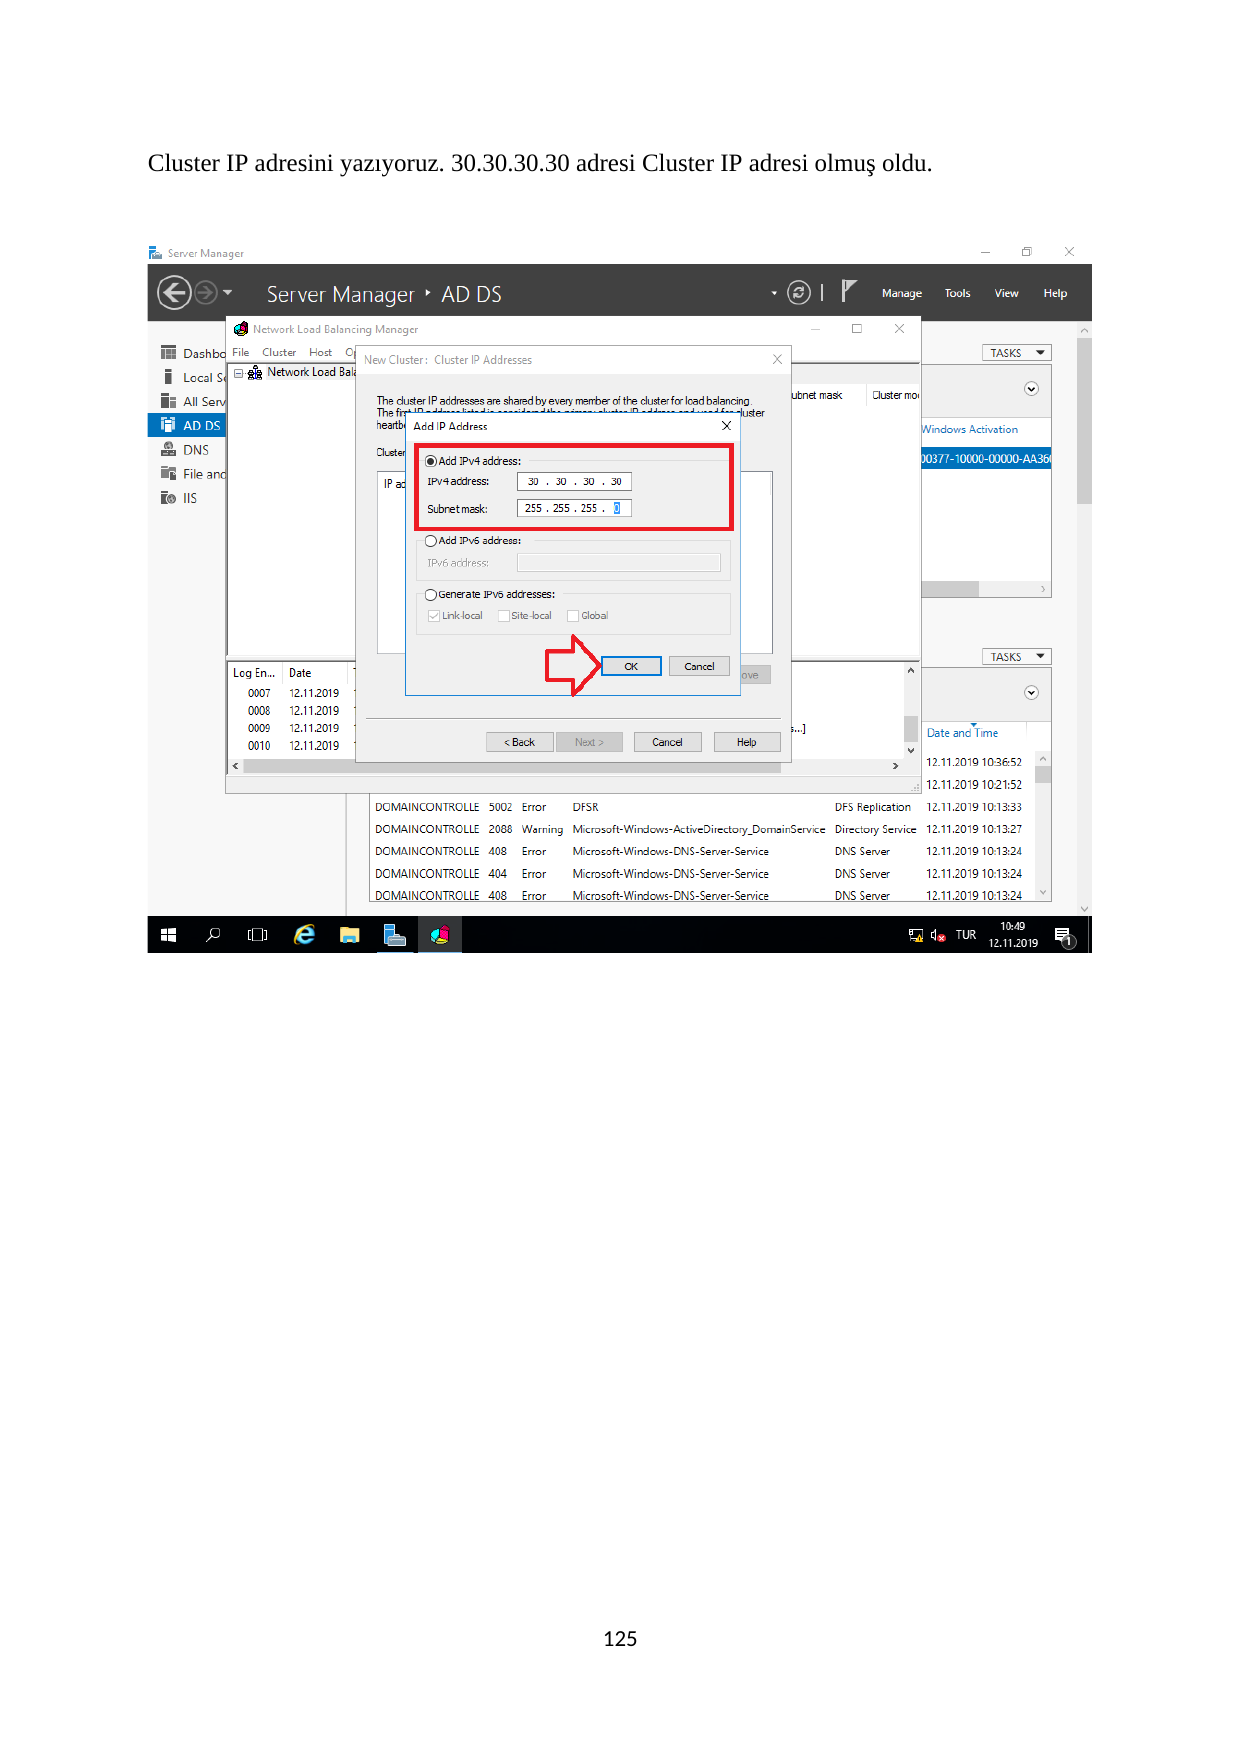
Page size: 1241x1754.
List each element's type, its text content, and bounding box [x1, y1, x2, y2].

picture [147, 243, 1092, 953]
text Cluster IP adresini yazıyoruz. 30.30.30.30 adresi Cluster IP adresi olmuş oldu. [148, 148, 1093, 176]
